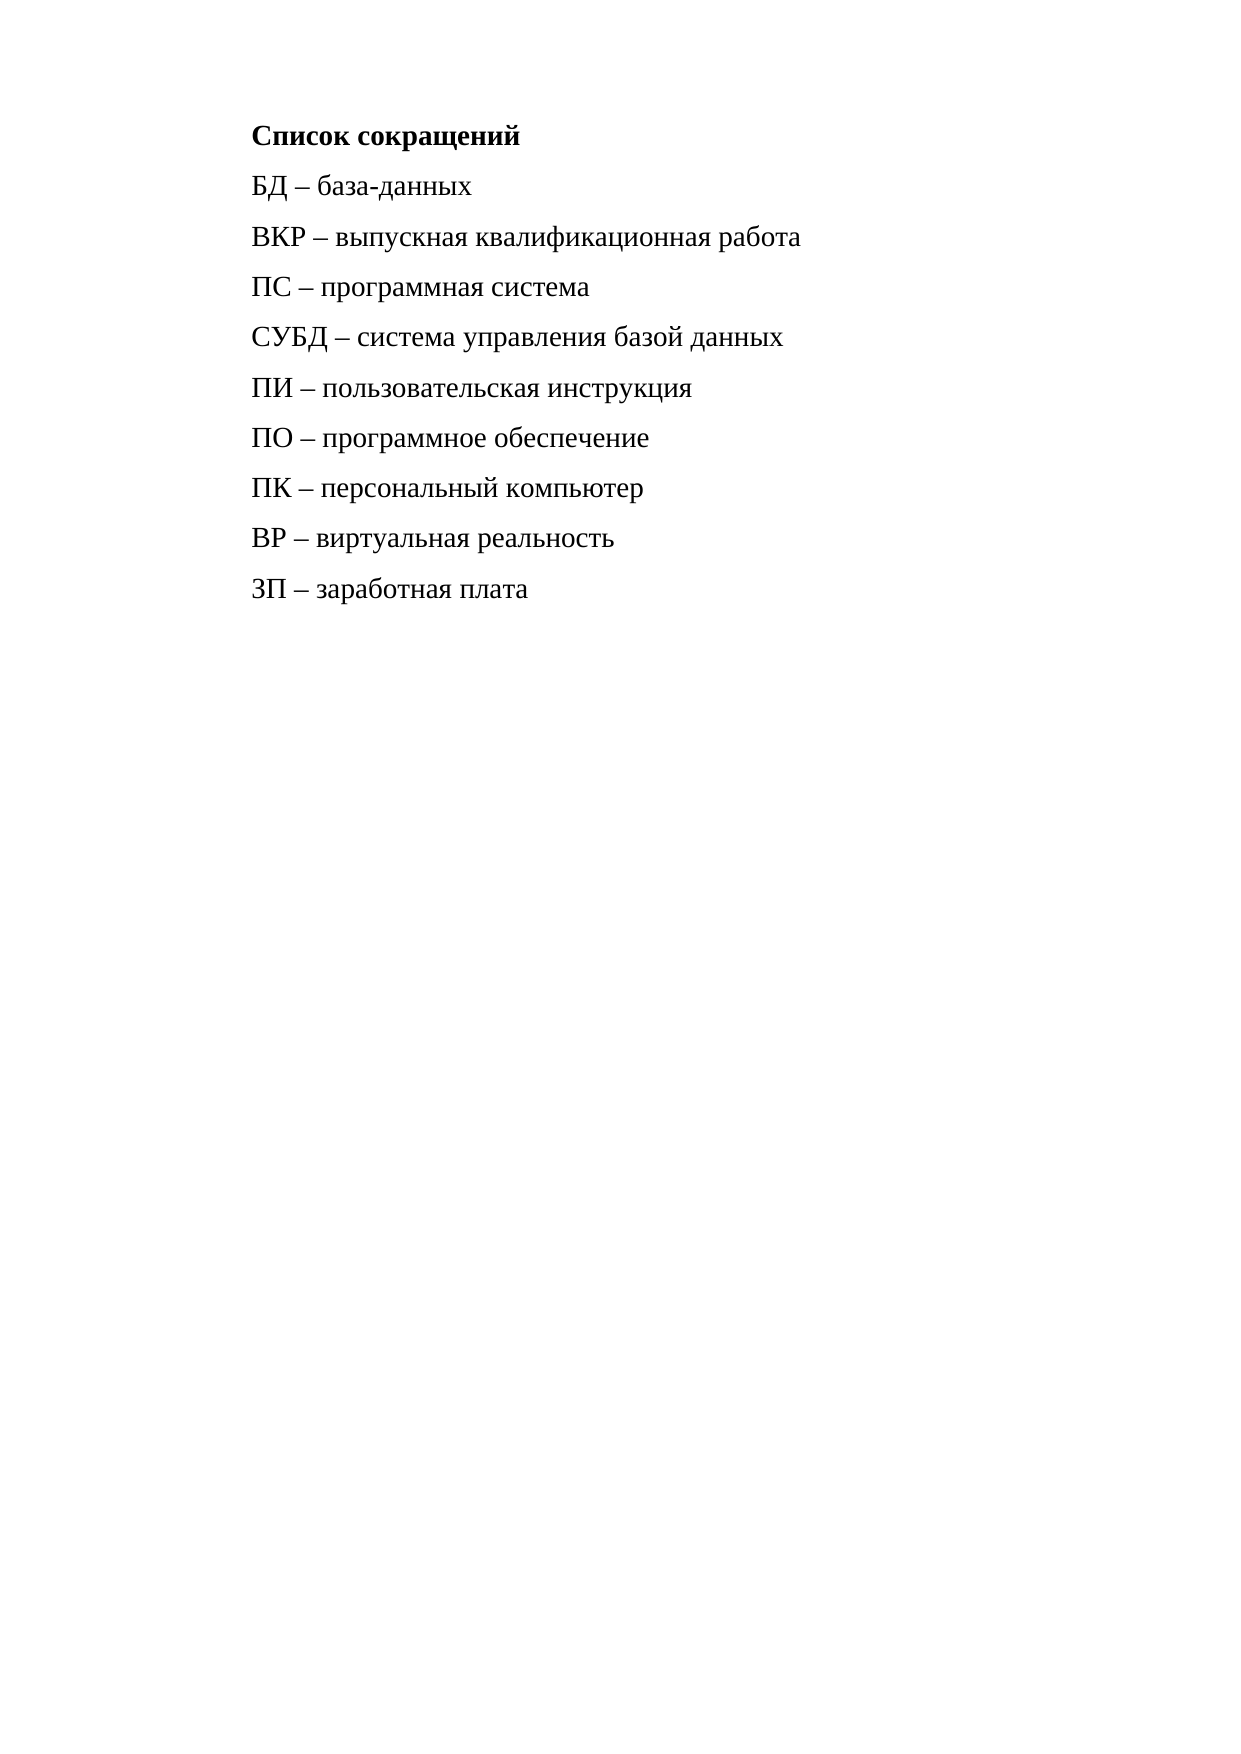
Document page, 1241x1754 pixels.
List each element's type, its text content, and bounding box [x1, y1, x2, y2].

text ПИ – пользовательская инструкция [177, 370, 1152, 403]
text ВР – виртуальная реальность [177, 521, 1152, 554]
text ЗП – заработная плата [177, 571, 1152, 604]
text БД – база-данных [177, 168, 1152, 202]
text ПО – программное обеспечение [177, 420, 1152, 453]
text ПС – программная система [177, 269, 1152, 303]
text ВКР – выпускная квалификационная работа [177, 219, 1152, 252]
subtitle Список сокращений [177, 118, 1152, 152]
text ПК – персональный компьютер [177, 470, 1152, 504]
text СУБД – система управления базой данных [177, 319, 1152, 353]
